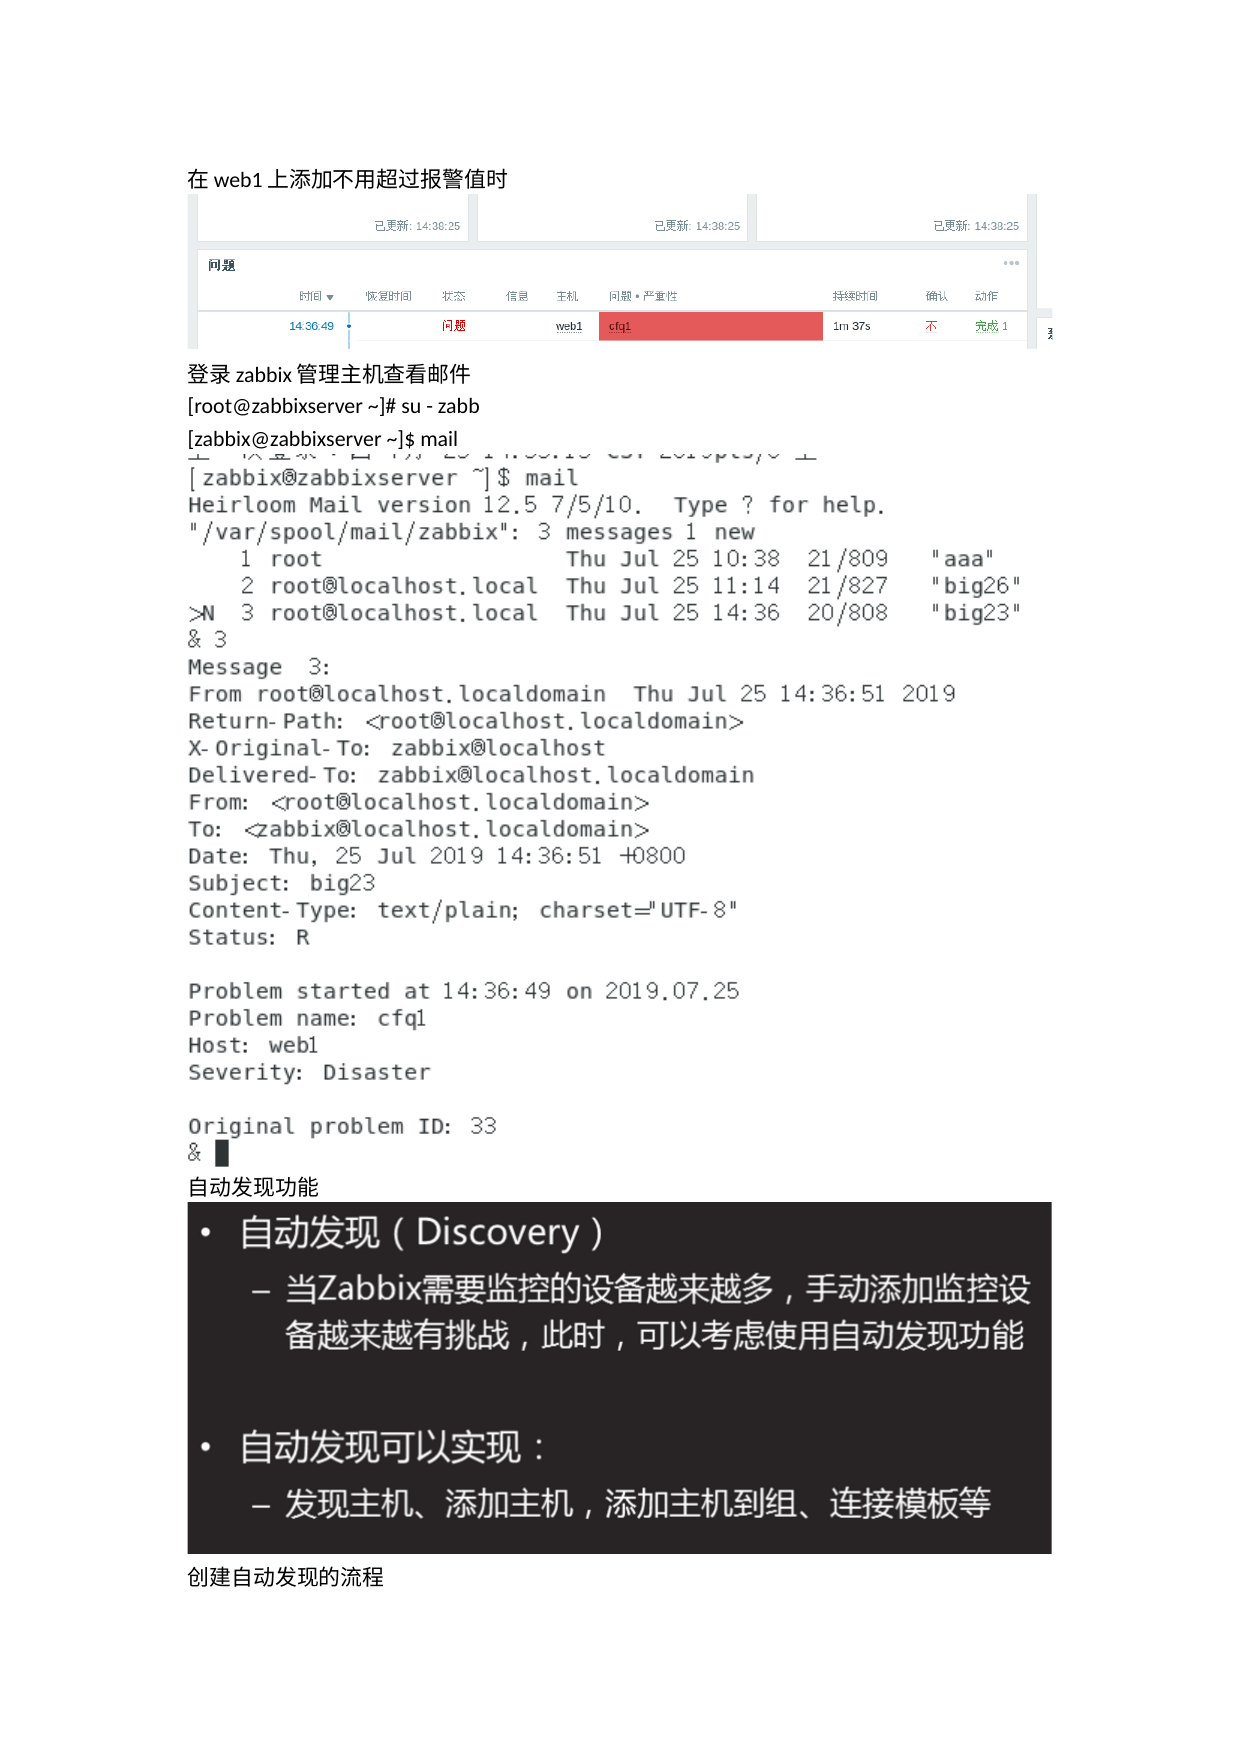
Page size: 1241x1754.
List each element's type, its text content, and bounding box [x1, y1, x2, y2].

picture [187, 454, 1052, 1170]
picture [187, 194, 1053, 349]
picture [187, 1202, 1052, 1554]
text 创建自动发现的流程 [187, 1559, 1053, 1592]
text [root@zabbixserver ~]# su - zabb [187, 389, 1053, 422]
text [zabbix@zabbixserver ~]$ mail [187, 422, 1053, 454]
text 自动发现功能 [187, 1169, 1053, 1202]
text 登录zabbix管理主机查看邮件 [187, 357, 1053, 389]
text 在web1上添加不用超过报警值时 [187, 162, 1053, 194]
